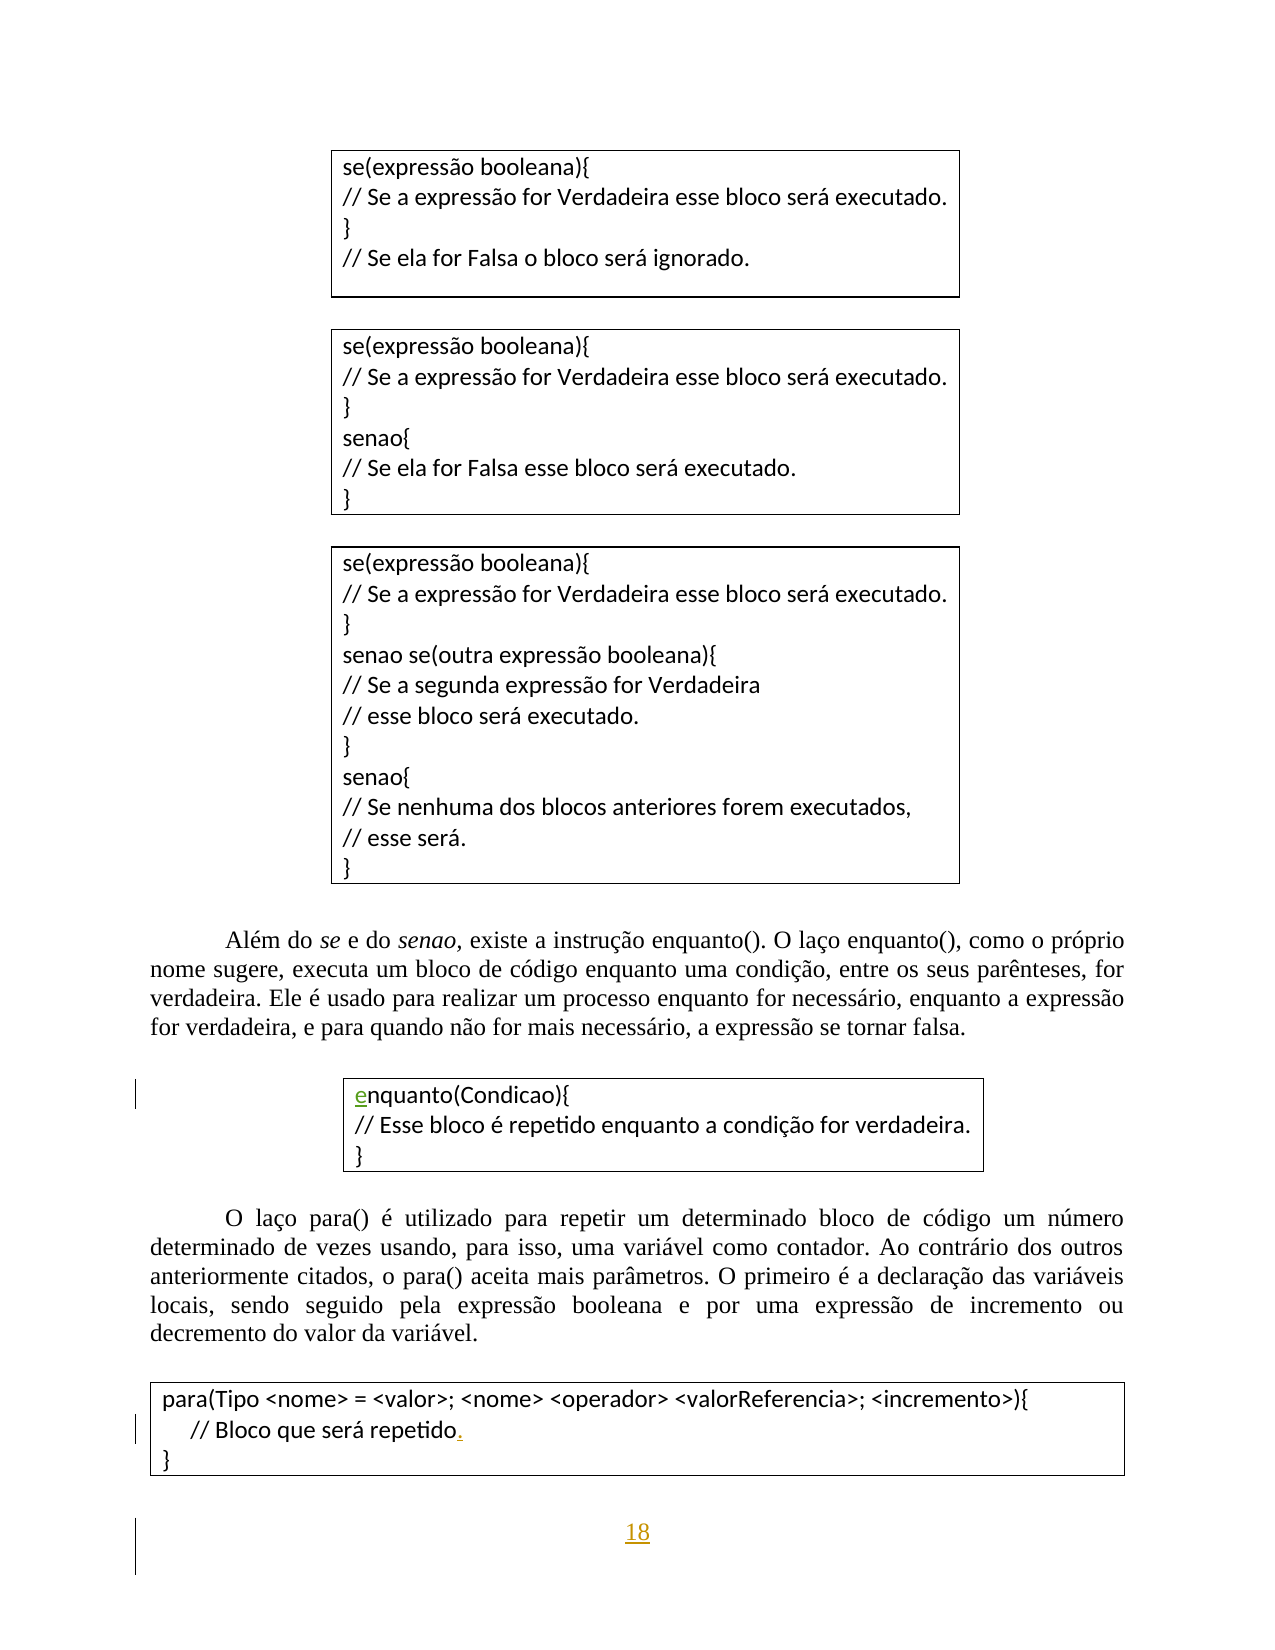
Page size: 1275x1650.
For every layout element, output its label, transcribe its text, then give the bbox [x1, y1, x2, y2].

table_header se(expressão booleana){ // Se a expressão for Verdadeira esse bloco será executado. } senao se(outra expressão booleana){ // Se a segunda expressão for Verdadeira // esse bloco será executado. } senao{ // Se nenhuma dos blocos anteriores forem executados, // esse será. } [332, 548, 959, 883]
text Além do se e do senao, existe a instrução enquanto(). O laço enquanto(), como o próprio nome sugere, executa um bloco de código enquanto uma condição, entre os seus parênteses, for verdadeira. Ele é usado para realizar um processo enquanto for necessário, enquanto a expressão for verdadeira, e para quando não for mais necessário, a expressão se tornar falsa. [150, 926, 1125, 1041]
text O laço para() é utilizado para repetir um determinado bloco de código um número determinado de vezes usando, para isso, uma variável como contador. Ao contrário dos outros anteriormente citados, o para() aceita mais parâmetros. O primeiro é a declaração das variáveis locais, sendo seguido pela expressão booleana e por uma expressão de incremento ou decremento do valor da variável. [150, 1203, 1125, 1347]
table_header nquanto(Condicao){ // Esse bloco é repetido enquanto a condição for verdadeira. } [344, 1079, 983, 1171]
table_header para(Tipo <nome> = <valor>; <nome> <operador> <valorReferencia>; <incremento>){ // Bloco que será repetido } [151, 1383, 1124, 1475]
table_header se(expressão booleana){ // Se a expressão for Verdadeira esse bloco será executado. } senao{ // Se ela for Falsa esse bloco será executado. } [332, 330, 959, 513]
table_header se(expressão booleana){ // Se a expressão for Verdadeira esse bloco será executado. } // Se ela for Falsa o bloco será ignorado. [332, 151, 959, 296]
